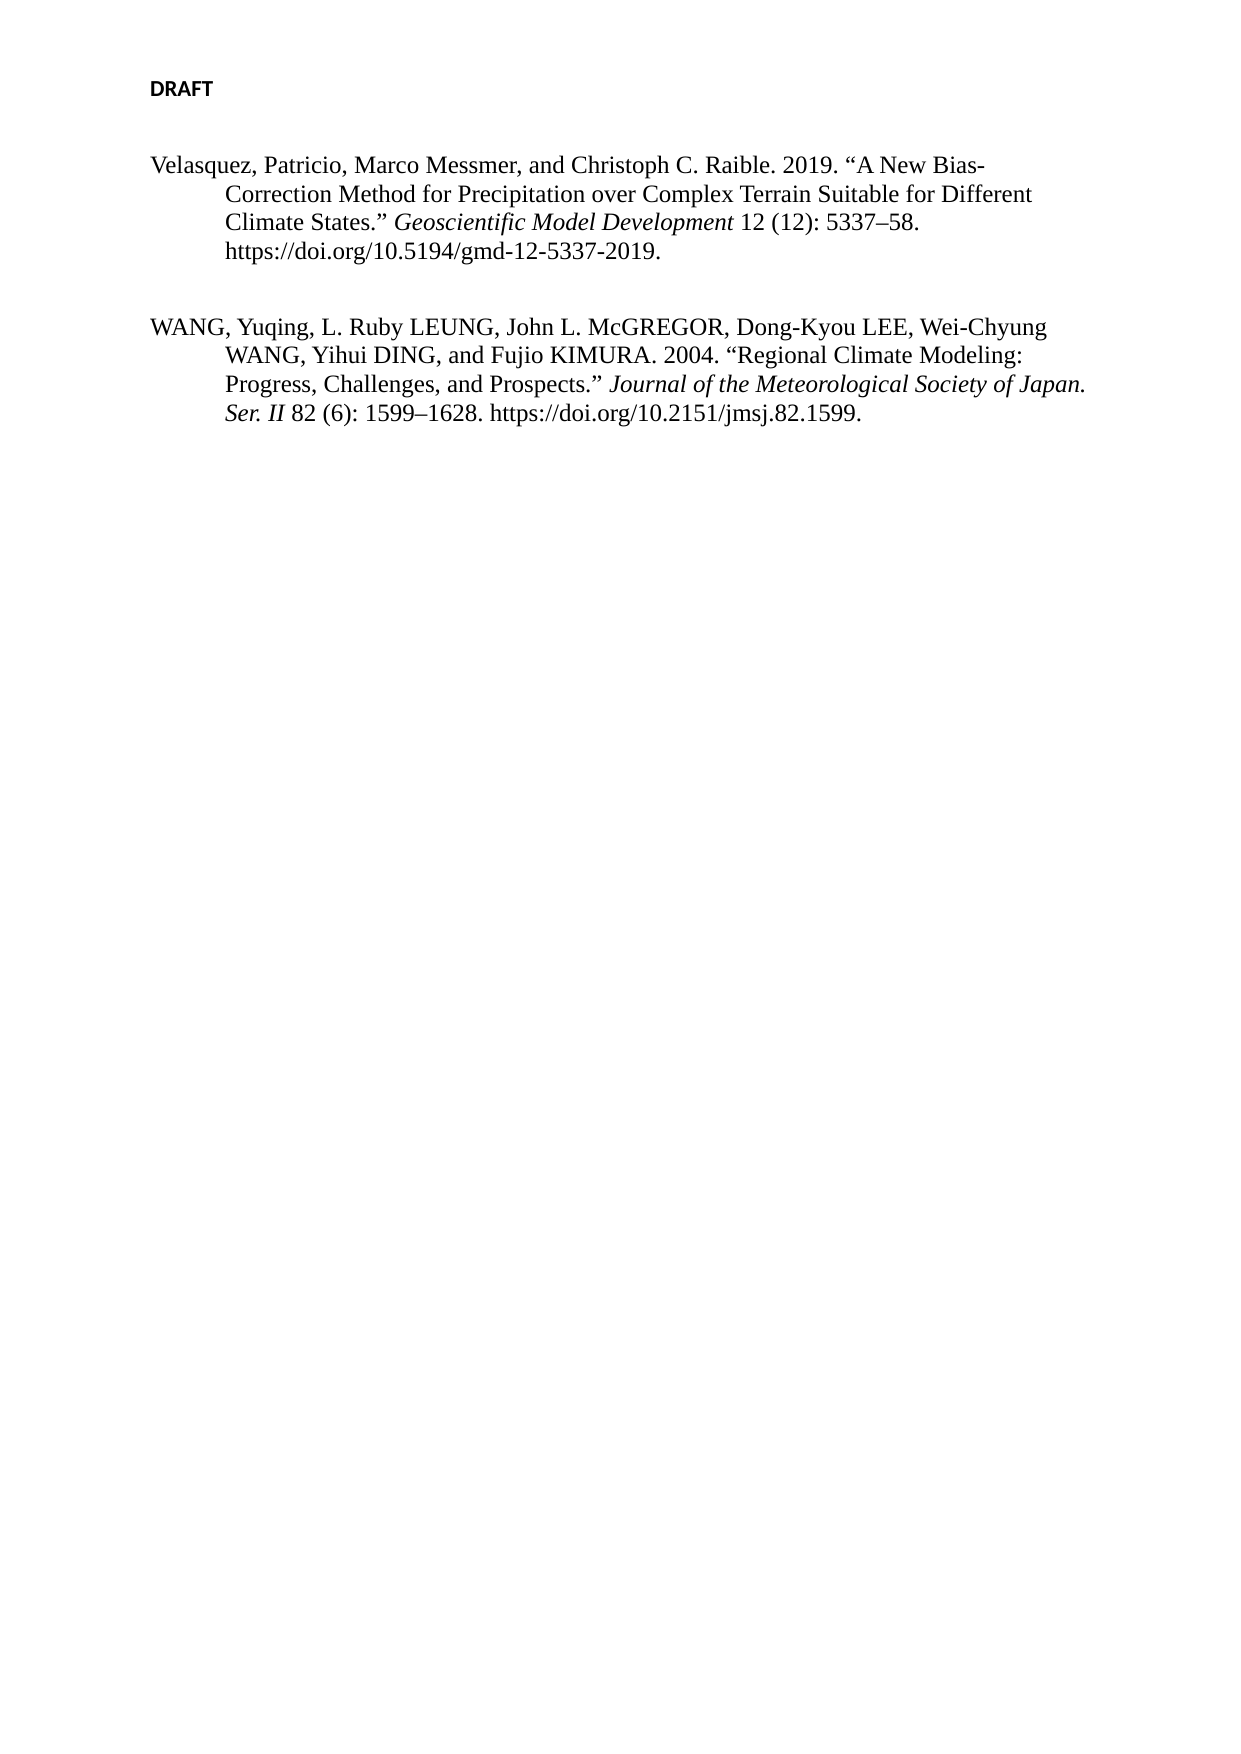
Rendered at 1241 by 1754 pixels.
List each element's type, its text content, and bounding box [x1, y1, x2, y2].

text Velasquez, Patricio, Marco Messmer, and Christoph C. Raible. 2019. “A New Bias-Correction Method for Precipitation over Complex Terrain Suitable for Different Climate States.” Geoscientific Model Development 12 (12): 5337–58. https://doi.org/10.5194/gmd-12-5337-2019. [150, 150, 1090, 265]
text WANG, Yuqing, L. Ruby LEUNG, John L. McGREGOR, Dong-Kyou LEE, Wei-Chyung WANG, Yihui DING, and Fujio KIMURA. 2004. “Regional Climate Modeling: Progress, Challenges, and Prospects.” Journal of the Meteorological Society of Japan. Ser. II 82 (6): 1599–1628. https://doi.org/10.2151/jmsj.82.1599. [150, 312, 1090, 427]
